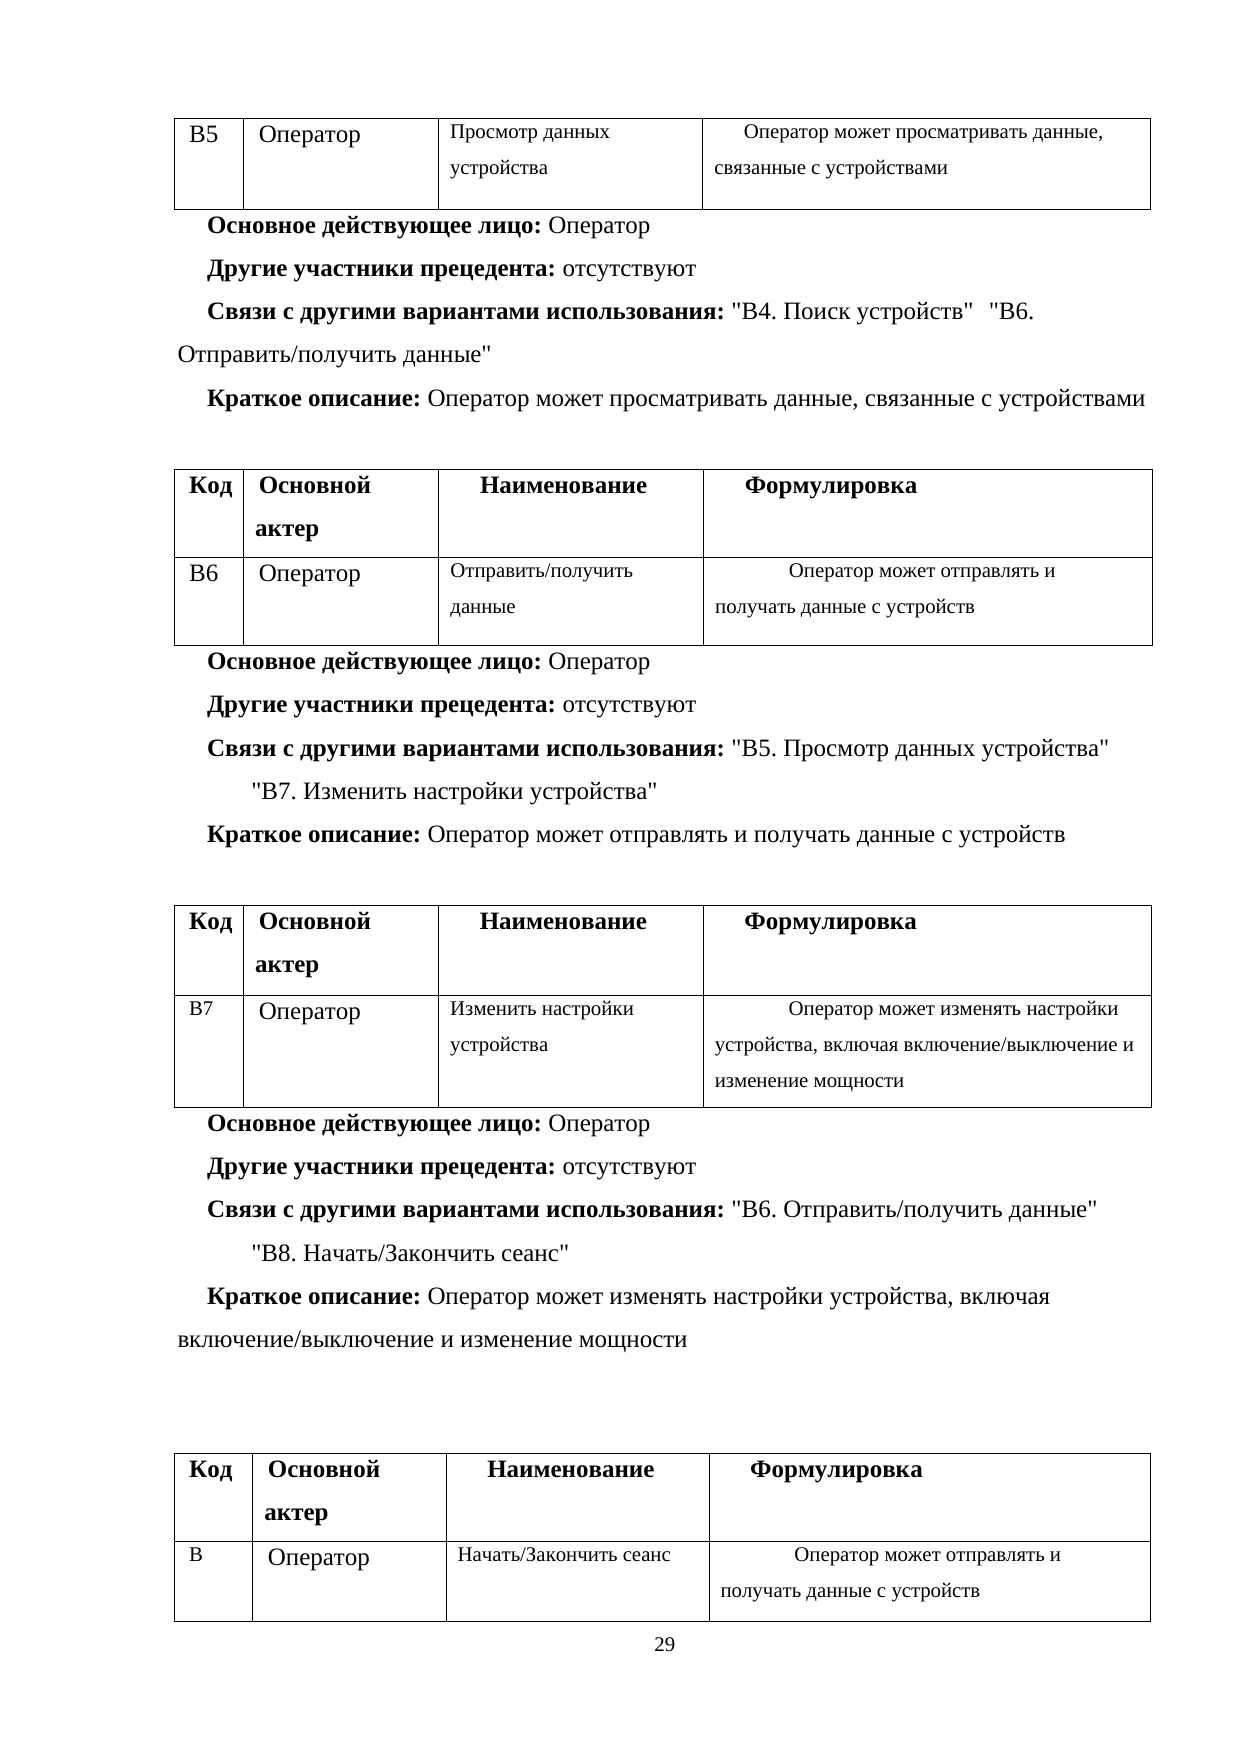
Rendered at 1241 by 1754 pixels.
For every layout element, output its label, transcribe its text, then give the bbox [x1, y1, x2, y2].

table_header Наименование [439, 470, 703, 557]
table_cell Оператор может просматривать данные, связанные с устройствами [703, 119, 1150, 209]
text Краткое описание: Оператор может отправлять и получать данные с устройств [177, 819, 1152, 848]
text Краткое описание: Оператор может изменять настройки устройства, включая включение/выключение и изменение мощности [177, 1281, 1152, 1353]
table_cell Оператор [244, 996, 438, 1107]
table_cell Оператор [244, 558, 438, 645]
table_cell Начать/Закончить сеанс [447, 1542, 709, 1621]
text Другие участники прецедента: отсутствуют [177, 689, 1152, 718]
text Связи с другими вариантами использования: "B6. Отправить/получить данные" "B8. Начать/Закончить сеанс" [177, 1194, 1152, 1266]
table_cell Оператор может отправлять и получать данные с устройств [704, 558, 1152, 645]
table_cell Просмотр данных устройства [439, 119, 702, 209]
table_cell B6 [175, 558, 243, 645]
table_header Формулировка [710, 1454, 1150, 1541]
table_header Наименование [447, 1454, 709, 1541]
table_cell B5 [175, 119, 243, 209]
text Краткое описание: Оператор может просматривать данные, связанные с устройствами [177, 383, 1152, 411]
table_header Основной актер [253, 1454, 446, 1541]
text Другие участники прецедента: отсутствуют [177, 1151, 1152, 1180]
table_cell Оператор может отправлять и получать данные с устройств [710, 1542, 1150, 1621]
table_header Код [175, 470, 243, 557]
text Основное действующее лицо: Оператор [177, 210, 1152, 239]
text Основное действующее лицо: Оператор [177, 1108, 1152, 1137]
table_header Код [175, 1454, 252, 1541]
table_cell Отправить/получить данные [439, 558, 703, 645]
text Основное действующее лицо: Оператор [177, 646, 1152, 675]
table_header Наименование [439, 906, 703, 995]
table_cell Изменить настройки устройства [439, 996, 703, 1107]
table_cell B [175, 1542, 252, 1621]
table_header Код [175, 906, 243, 995]
text Другие участники прецедента: отсутствуют [177, 253, 1152, 282]
table_header Основной актер [244, 470, 438, 557]
table_cell Оператор [253, 1542, 446, 1621]
table_header Формулировка [704, 906, 1151, 995]
table_cell Оператор [244, 119, 438, 209]
table_header Основной актер [244, 906, 438, 995]
text Связи с другими вариантами использования: "B5. Просмотр данных устройства" "B7. Изменить настройки устройства" [177, 733, 1152, 804]
text Связи с другими вариантами использования: "B4. Поиск устройств" "B6. Отправить/получить данные" [177, 296, 1152, 368]
table_cell B7 [175, 996, 243, 1107]
table_header Формулировка [704, 470, 1152, 557]
table_cell Оператор может изменять настройки устройства, включая включение/выключение и изменение мощности [704, 996, 1151, 1107]
